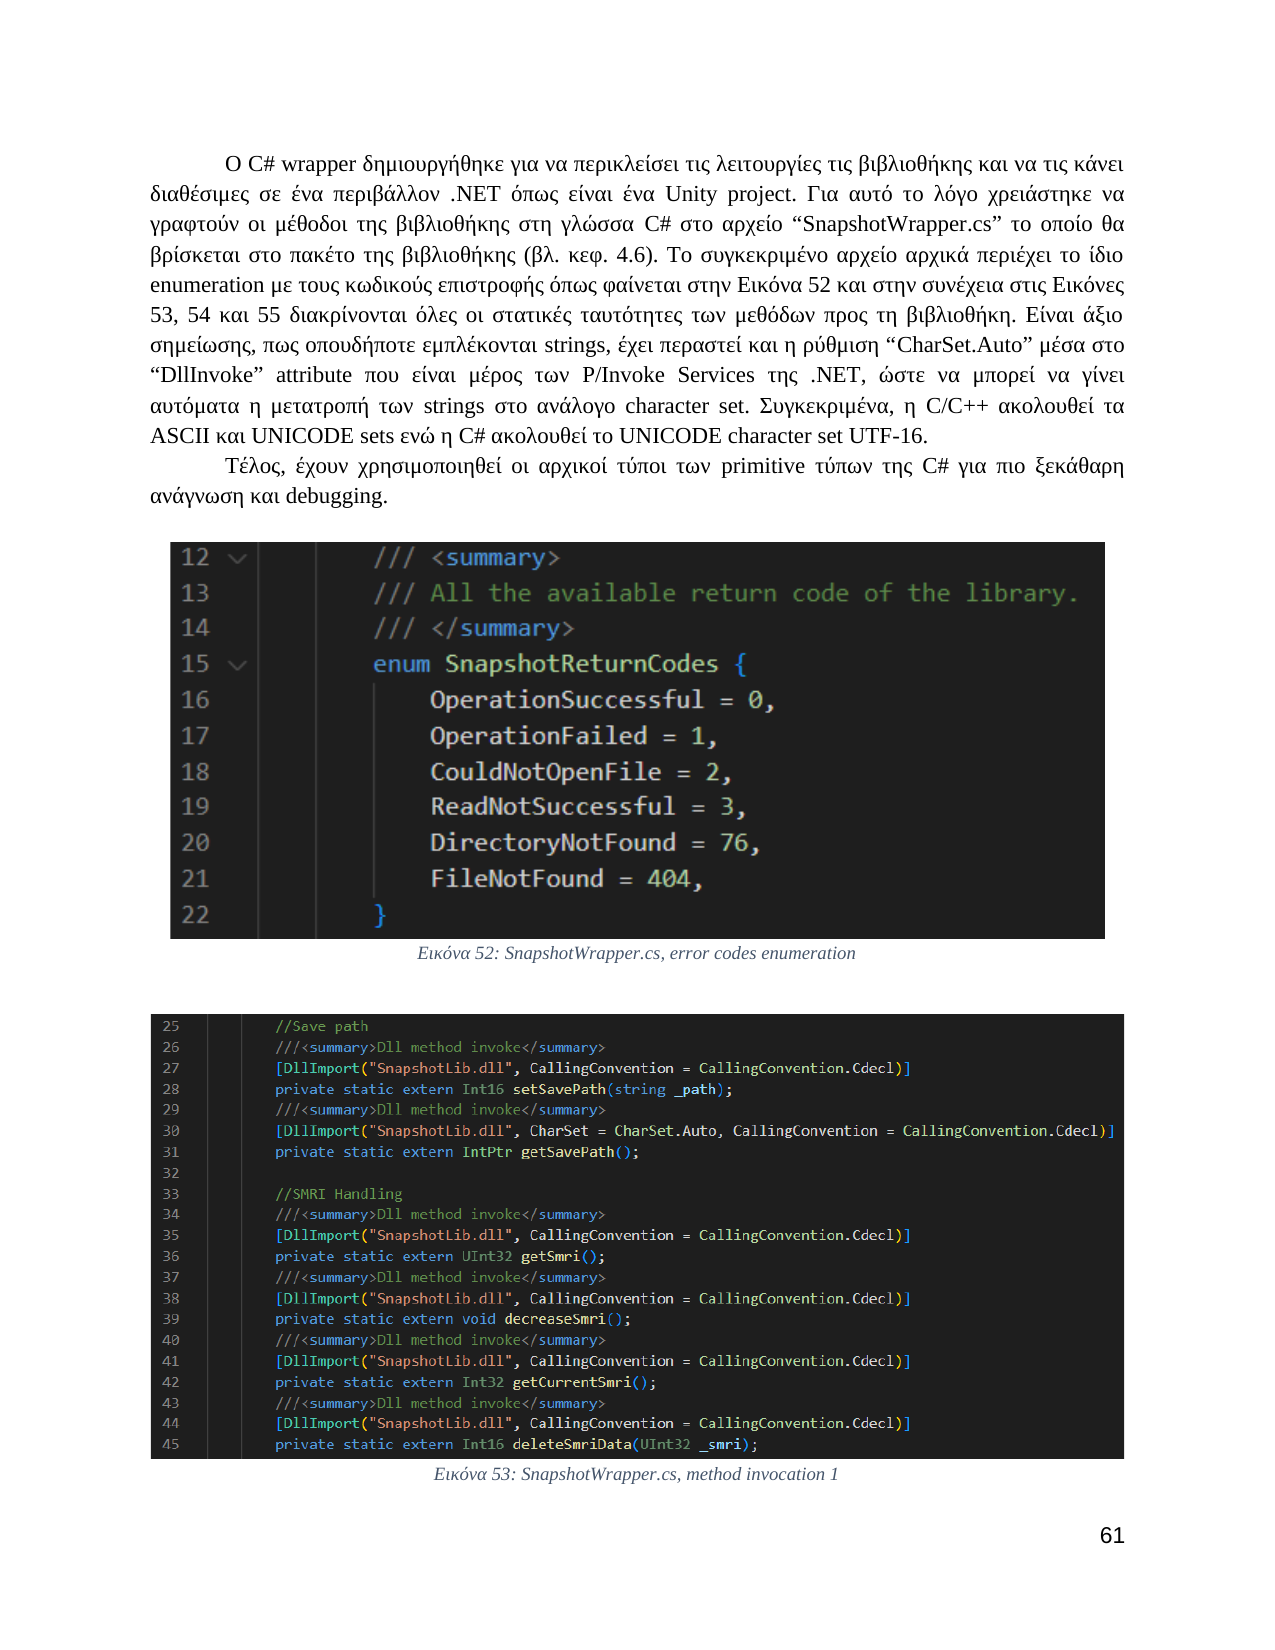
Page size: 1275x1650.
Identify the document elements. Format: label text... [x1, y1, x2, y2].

picture [150, 1014, 1125, 1459]
text Εικόνα 53: SnapshotWrapper.cs, method invocation 1 [150, 1463, 1125, 1484]
text Εικόνα 52: SnapshotWrapper.cs, error codes enumeration [150, 942, 1125, 963]
text Ο C# wrapper δημιουργήθηκε για να περικλείσει τις λειτουργίες τις βιβλιοθήκης και να τις κάνει διαθέσιμες σε ένα περιβάλλον .NET όπως είναι ένα Unity project. Για αυτό το λόγο χρειάστηκε να γραφτούν οι μέθοδοι της βιβλιοθήκης στη γλώσσα C# στο αρχείο “SnapshotWrapper.cs” το οποίο θα βρίσκεται στο πακέτο της βιβλιοθήκης (βλ. κεφ. 4.6). Το συγκεκριμένο αρχείο αρχικά περιέχει το ίδιο enumeration με τους κωδικούς επιστροφής όπως φαίνεται στην Εικόνα 52 και στην συνέχεια στις Εικόνες 53, 54 και 55 διακρίνονται όλες οι στατικές ταυτότητες των μεθόδων προς τη βιβλιοθήκη. Είναι άξιο σημείωσης, πως οπουδήποτε εμπλέκονται strings, έχει περαστεί και η ρύθμιση “CharSet.Auto” μέσα στο “DllInvoke” attribute που είναι μέρος των P/Invoke Services της .NET, ώστε να μπορεί να γίνει αυτόματα η μετατροπή των strings στο ανάλογο character set. Συγκεκριμένα, η C/C++ ακολουθεί τα ASCII και UNICODE sets ενώ η C# ακολουθεί το UNICODE character set UTF-16. [150, 150, 1125, 448]
text Τέλος, έχουν χρησιμοποιηθεί οι αρχικοί τύποι των primitive τύπων της C# για πιο ξεκάθαρη ανάγνωση και debugging. [150, 452, 1125, 509]
picture [170, 542, 1105, 939]
